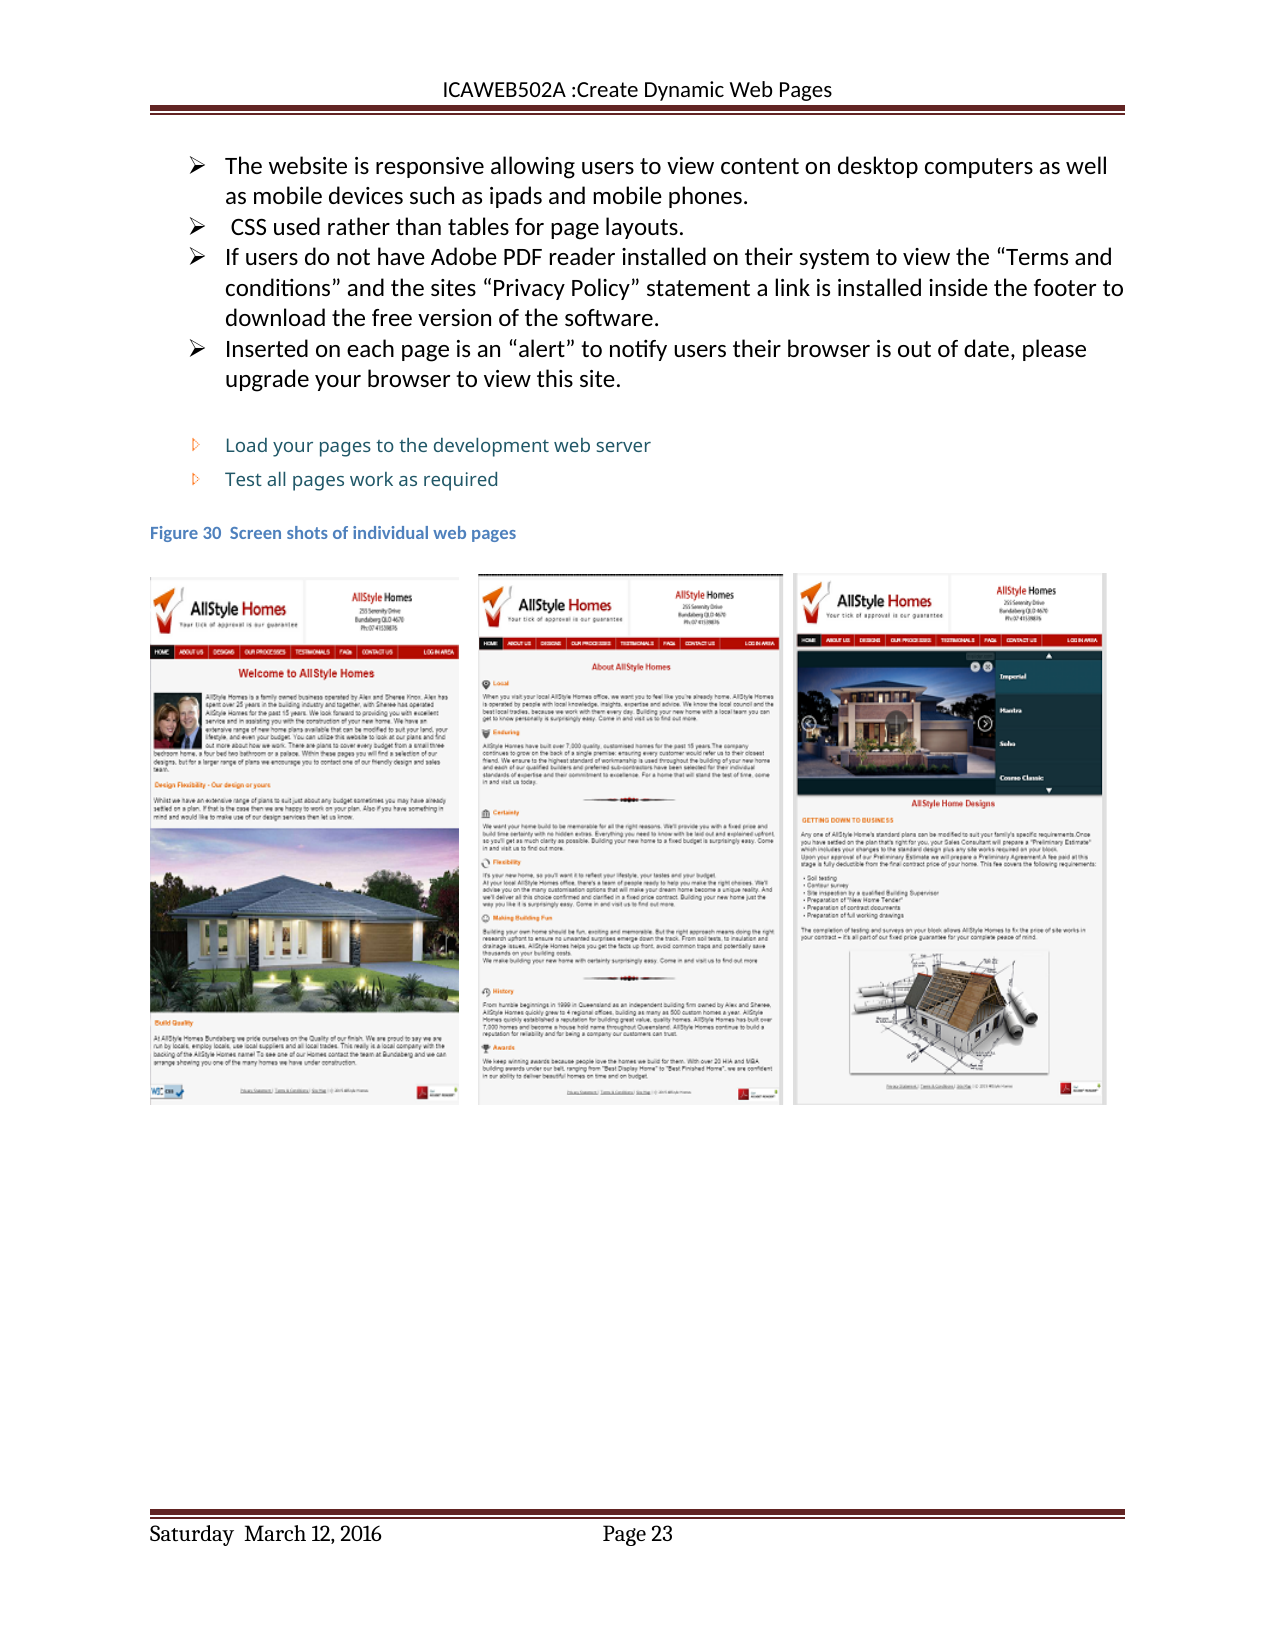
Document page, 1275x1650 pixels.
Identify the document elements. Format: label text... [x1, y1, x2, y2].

list CSS used rather than tables for page layouts. [187, 211, 1125, 242]
picture [793, 573, 1107, 1105]
list Inserted on each page is an “alert” to notify users their browser is out of date, please upgrade your browser to view this site. [187, 333, 1125, 394]
list Test all pages work as required [187, 458, 1125, 492]
picture [188, 435, 206, 453]
picture [478, 574, 784, 1105]
list Load your pages to the development web server [187, 423, 1125, 458]
picture [150, 577, 459, 1105]
picture [188, 470, 206, 487]
list The website is responsive allowing users to view content on desktop computers as well as mobile devices such as ipads and mobile phones. [187, 150, 1125, 211]
list If users do not have Adobe PDF reader installed on their system to view the “Terms and conditions” and the sites “Privacy Policy” statement a link is installed inside the footer to download the free version of the software. [187, 242, 1125, 333]
